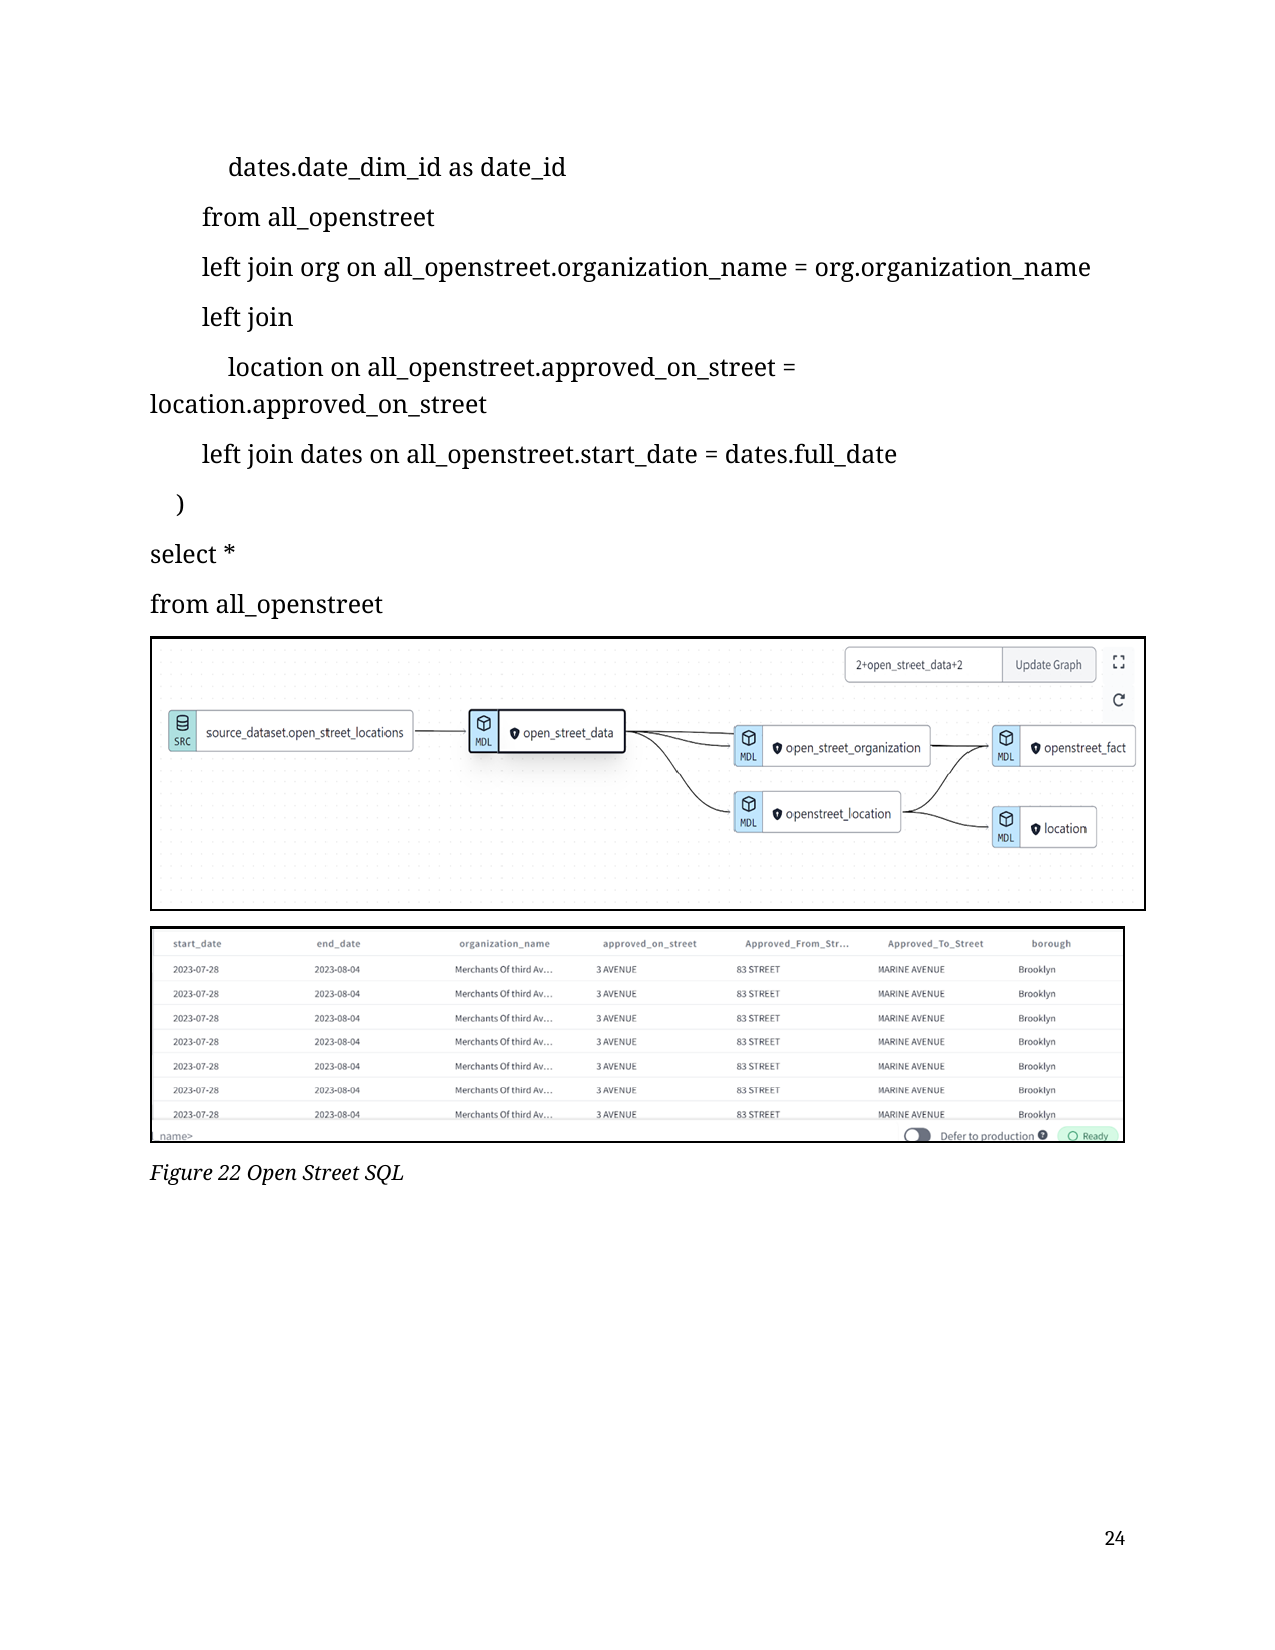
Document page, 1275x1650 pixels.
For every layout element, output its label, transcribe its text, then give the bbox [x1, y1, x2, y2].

text left join dates on all_openstreet.start_date = dates.full_date [150, 437, 1125, 471]
text left join [150, 300, 1125, 334]
text Figure 22 Open Street SQL [150, 1158, 1125, 1186]
text from all_openstreet [150, 200, 1125, 234]
picture [152, 929, 1123, 1141]
picture [152, 639, 1144, 909]
text dates.date_dim_id as date_id [150, 150, 1125, 184]
text location on all_openstreet.approved_on_street = location.approved_on_street [150, 349, 1125, 421]
text select * [150, 537, 1125, 571]
text from all_openstreet [150, 587, 1125, 621]
text ) [150, 487, 1125, 521]
text left join org on all_openstreet.organization_name = org.organization_name [150, 250, 1125, 284]
